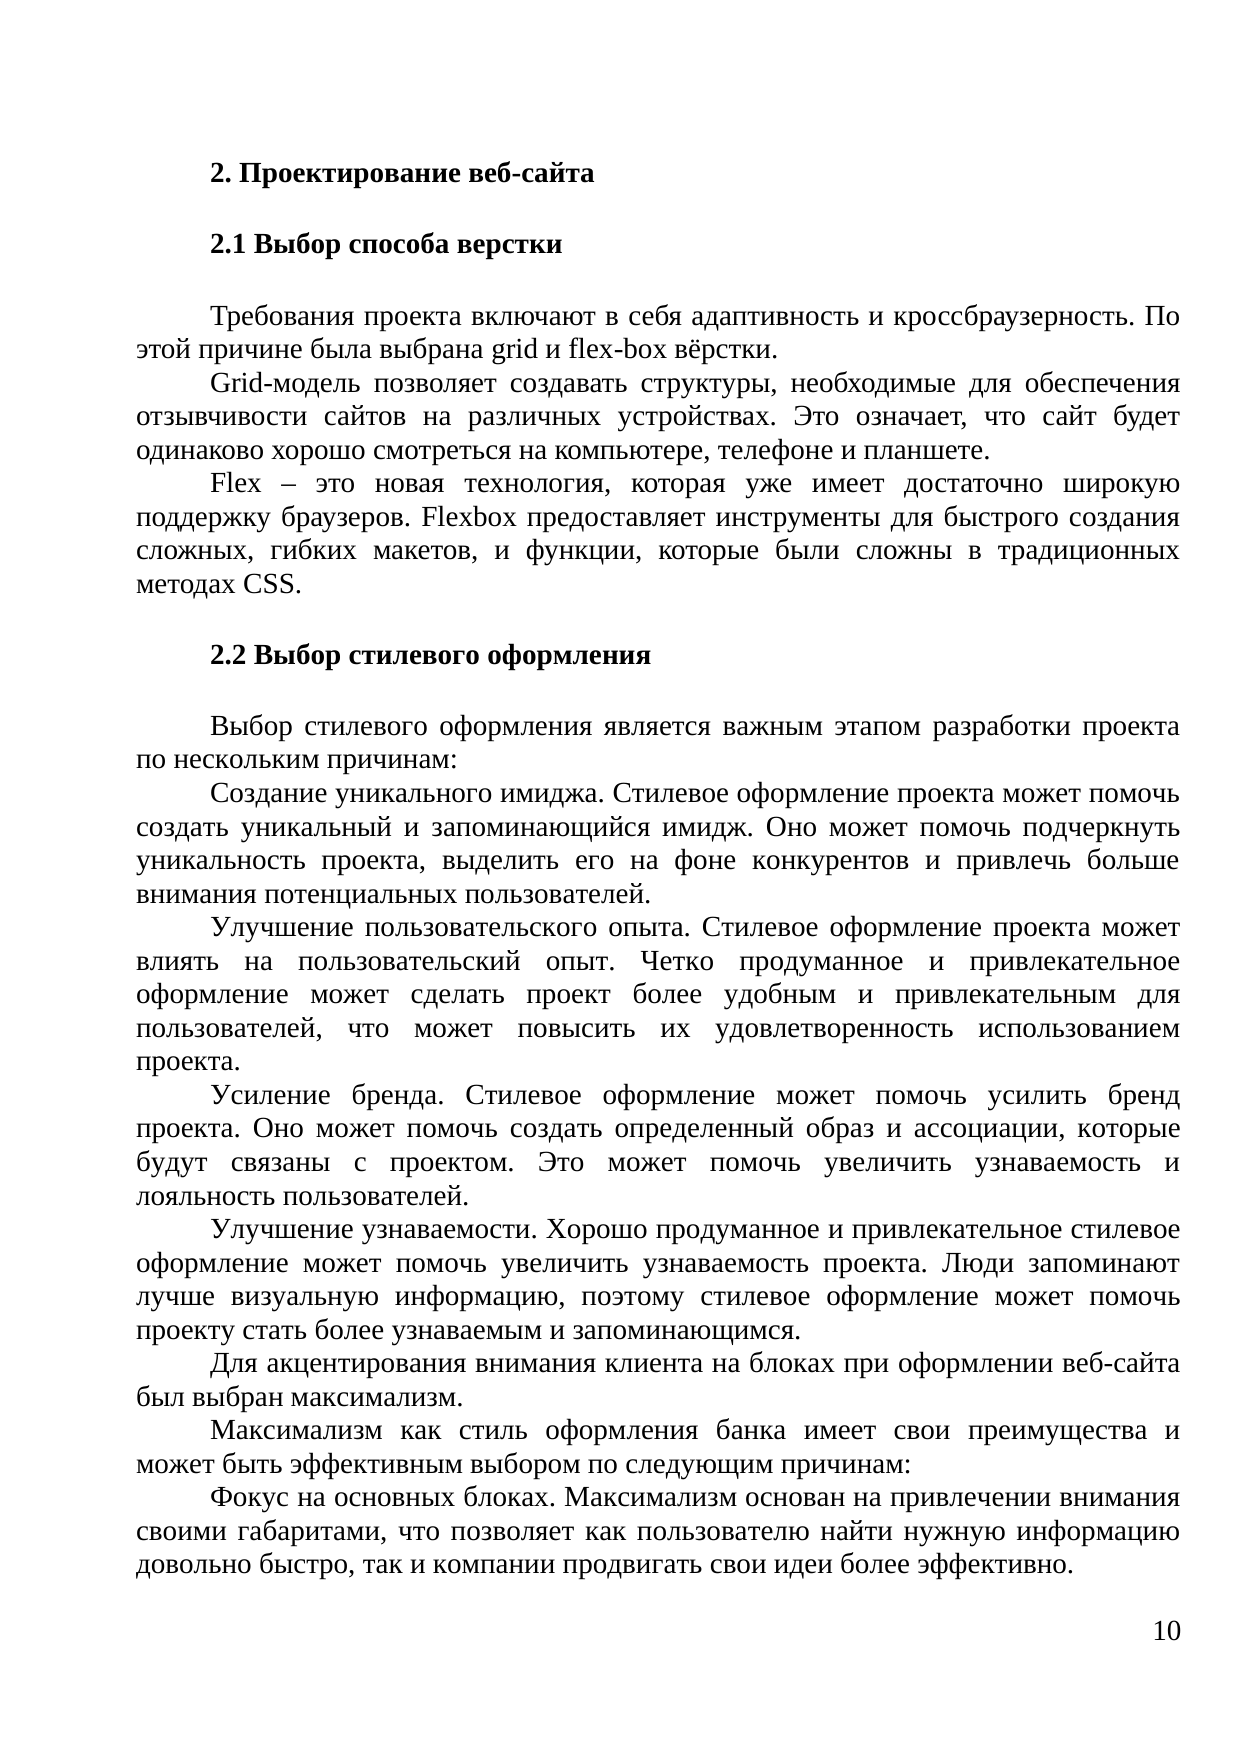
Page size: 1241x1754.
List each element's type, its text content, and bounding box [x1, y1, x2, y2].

text Flex – это новая технология, которая уже имеет достаточно широкую поддержку браузеров. Flexbox предоставляет инструменты для быстрого создания сложных, гибких макетов, и функции, которые были сложны в традиционных методах CSS. [136, 465, 1181, 599]
text 2. Проектирование веб-сайта [136, 156, 1181, 189]
text Улучшение узнаваемости. Хорошо продуманное и привлекательное стилевое оформление может помочь увеличить узнаваемость проекта. Люди запоминают лучше визуальную информацию, поэтому стилевое оформление может помочь проекту стать более узнаваемым и запоминающимся. [136, 1211, 1181, 1345]
text Усиление бренда. Стилевое оформление может помочь усилить бренд проекта. Оно может помочь создать определенный образ и ассоциации, которые будут связаны с проектом. Это может помочь увеличить узнаваемость и лояльность пользователей. [136, 1077, 1181, 1211]
text 2.2 Выбор стилевого оформления [136, 637, 1181, 671]
text Для акцентирования внимания клиента на блоках при оформлении веб-сайта был выбран максимализм. [136, 1345, 1181, 1412]
text Фокус на основных блоках. Максимализм основан на привлечении внимания своими габаритами, что позволяет как пользователю найти нужную информацию довольно быстро, так и компании продвигать свои идеи более эффективно. [136, 1479, 1181, 1580]
text Создание уникального имиджа. Стилевое оформление проекта может помочь создать уникальный и запоминающийся имидж. Оно может помочь подчеркнуть уникальность проекта, выделить его на фоне конкурентов и привлечь больше внимания потенциальных пользователей. [136, 775, 1181, 909]
text Требования проекта включают в себя адаптивность и кроссбраузерность. По этой причине была выбрана grid и flex-box вёрстки. [136, 298, 1181, 365]
text Выбор стилевого оформления является важным этапом разработки проекта по нескольким причинам: [136, 708, 1181, 775]
text Grid-модель позволяет создавать структуры, необходимые для обеспечения отзывчивости сайтов на различных устройствах. Это означает, что сайт будет одинаково хорошо смотреться на компьютере, телефоне и планшете. [136, 365, 1181, 465]
text Максимализм как стиль оформления банка имеет свои преимущества и может быть эффективным выбором по следующим причинам: [136, 1412, 1181, 1479]
text Улучшение пользовательского опыта. Стилевое оформление проекта может влиять на пользовательский опыт. Четко продуманное и привлекательное оформление может сделать проект более удобным и привлекательным для пользователей, что может повысить их удовлетворенность использованием проекта. [136, 909, 1181, 1077]
text 2.1 Выбор способа верстки [136, 227, 1181, 260]
